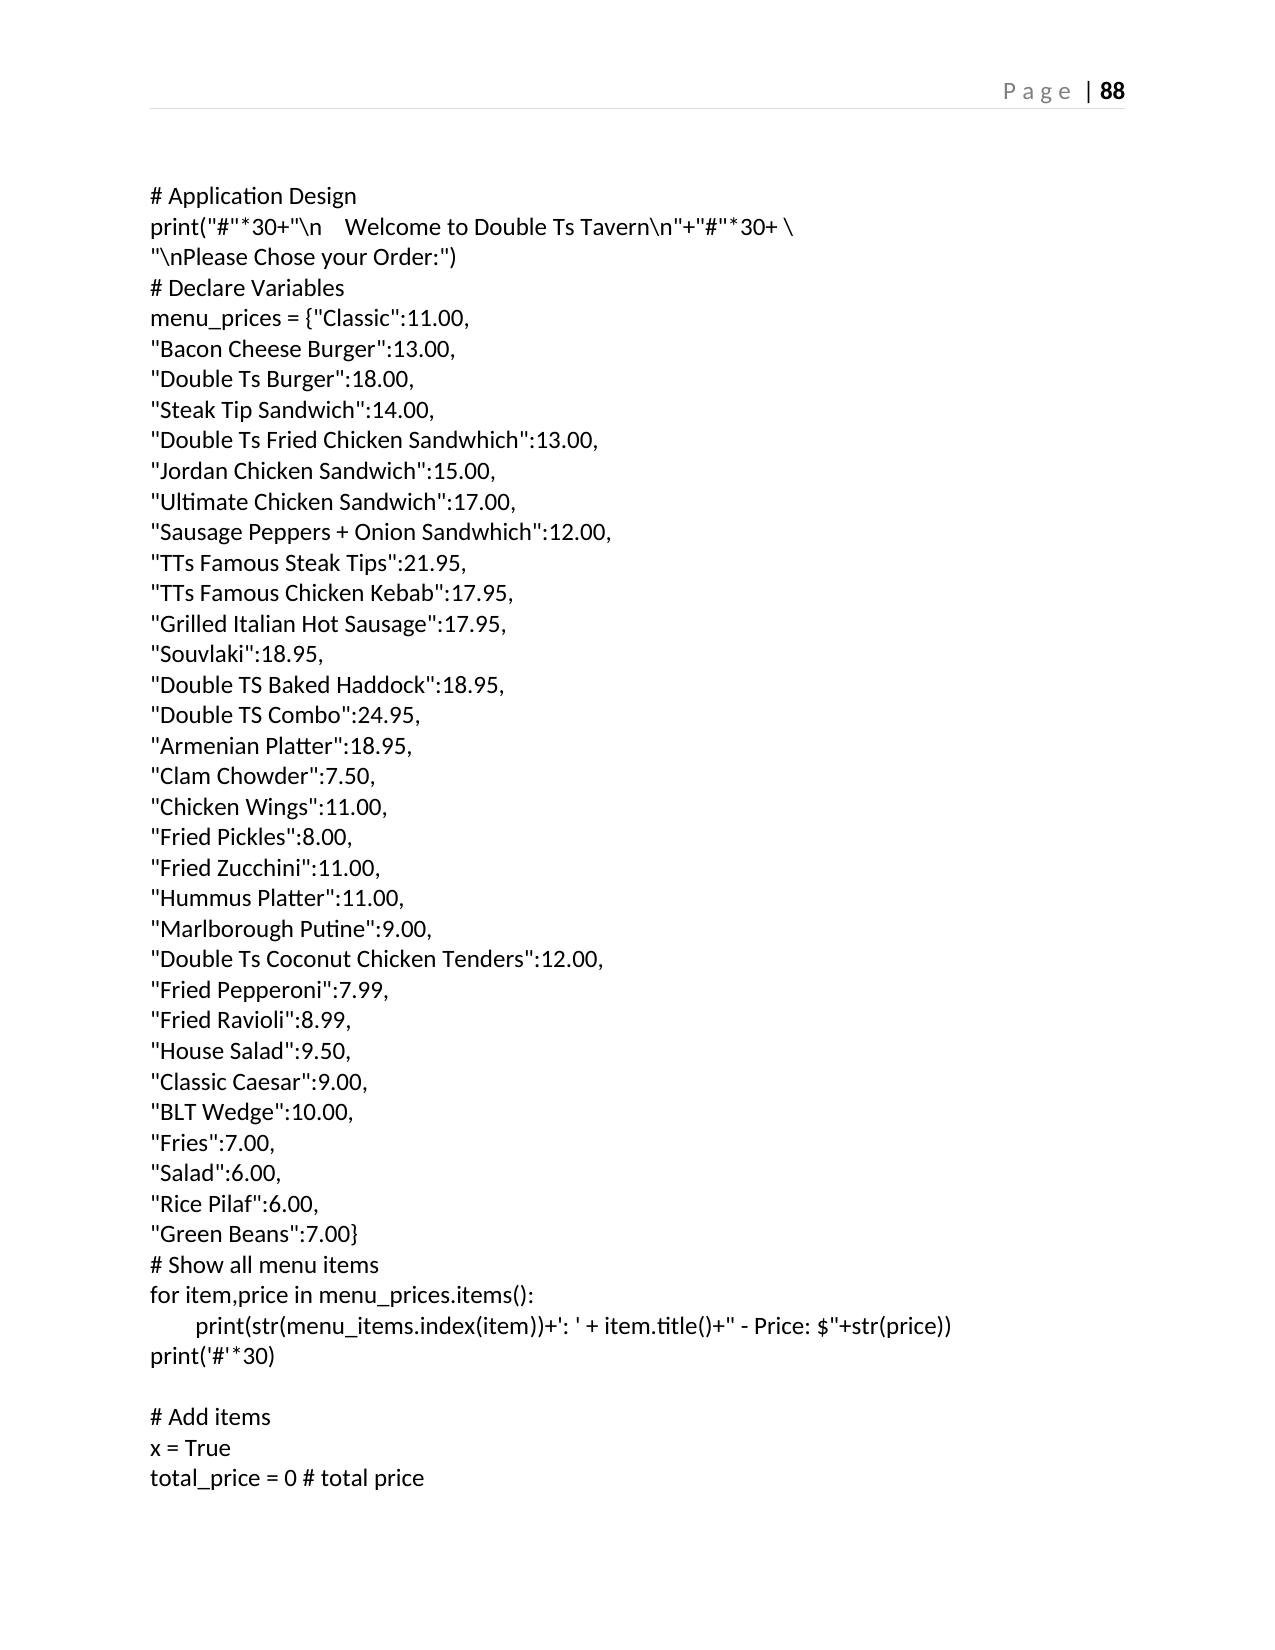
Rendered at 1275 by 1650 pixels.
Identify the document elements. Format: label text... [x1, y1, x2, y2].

text "Sausage Peppers + Onion Sandwhich":12.00, [150, 516, 1125, 547]
text "Bacon Cheese Burger":13.00, [150, 333, 1125, 364]
text "Double Ts Burger":18.00, [150, 364, 1125, 394]
text "Double TS Combo":24.95, [150, 699, 1125, 730]
text "Classic Caesar":9.00, [150, 1066, 1125, 1096]
text menu_prices = {"Classic":11.00, [150, 303, 1125, 333]
text "Fried Pickles":8.00, [150, 821, 1125, 852]
text print('#'*30) [150, 1340, 1125, 1371]
text for item,price in menu_prices.items(): [150, 1279, 1125, 1310]
text "Fries":7.00, [150, 1127, 1125, 1157]
text "Fried Zucchini":11.00, [150, 852, 1125, 882]
text "Jordan Chicken Sandwich":15.00, [150, 455, 1125, 486]
text "Armenian Platter":18.95, [150, 730, 1125, 760]
text # Application Design [150, 181, 1125, 211]
text # Show all menu items [150, 1249, 1125, 1279]
text "TTs Famous Steak Tips":21.95, [150, 547, 1125, 577]
text print("#"*30+"\n Welcome to Double Ts Tavern\n"+"#"*30+ \ [150, 211, 1125, 242]
text "Chicken Wings":11.00, [150, 791, 1125, 821]
text "Fried Ravioli":8.99, [150, 1004, 1125, 1035]
text "Fried Pepperoni":7.99, [150, 974, 1125, 1004]
text "Double Ts Fried Chicken Sandwhich":13.00, [150, 425, 1125, 455]
text x = True [150, 1432, 1125, 1462]
text "Souvlaki":18.95, [150, 638, 1125, 669]
text "Green Beans":7.00} [150, 1218, 1125, 1249]
text "Ultimate Chicken Sandwich":17.00, [150, 486, 1125, 516]
text # Declare Variables [150, 272, 1125, 303]
text "Steak Tip Sandwich":14.00, [150, 394, 1125, 425]
text "Clam Chowder":7.50, [150, 760, 1125, 791]
text "Double Ts Coconut Chicken Tenders":12.00, [150, 943, 1125, 974]
text "Salad":6.00, [150, 1157, 1125, 1188]
text # Add items [150, 1401, 1125, 1432]
text print(str(menu_items.index(item))+': ' + item.title()+" - Price: $"+str(price)) [150, 1310, 1125, 1340]
text "Marlborough Putine":9.00, [150, 913, 1125, 943]
text "Grilled Italian Hot Sausage":17.95, [150, 608, 1125, 638]
text "TTs Famous Chicken Kebab":17.95, [150, 577, 1125, 608]
text total_price = 0 # total price [150, 1462, 1125, 1493]
text "Hummus Platter":11.00, [150, 882, 1125, 913]
text "Double TS Baked Haddock":18.95, [150, 669, 1125, 699]
text "BLT Wedge":10.00, [150, 1096, 1125, 1127]
text "House Salad":9.50, [150, 1035, 1125, 1066]
text "Rice Pilaf":6.00, [150, 1188, 1125, 1218]
text "\nPlease Chose your Order:") [150, 242, 1125, 272]
